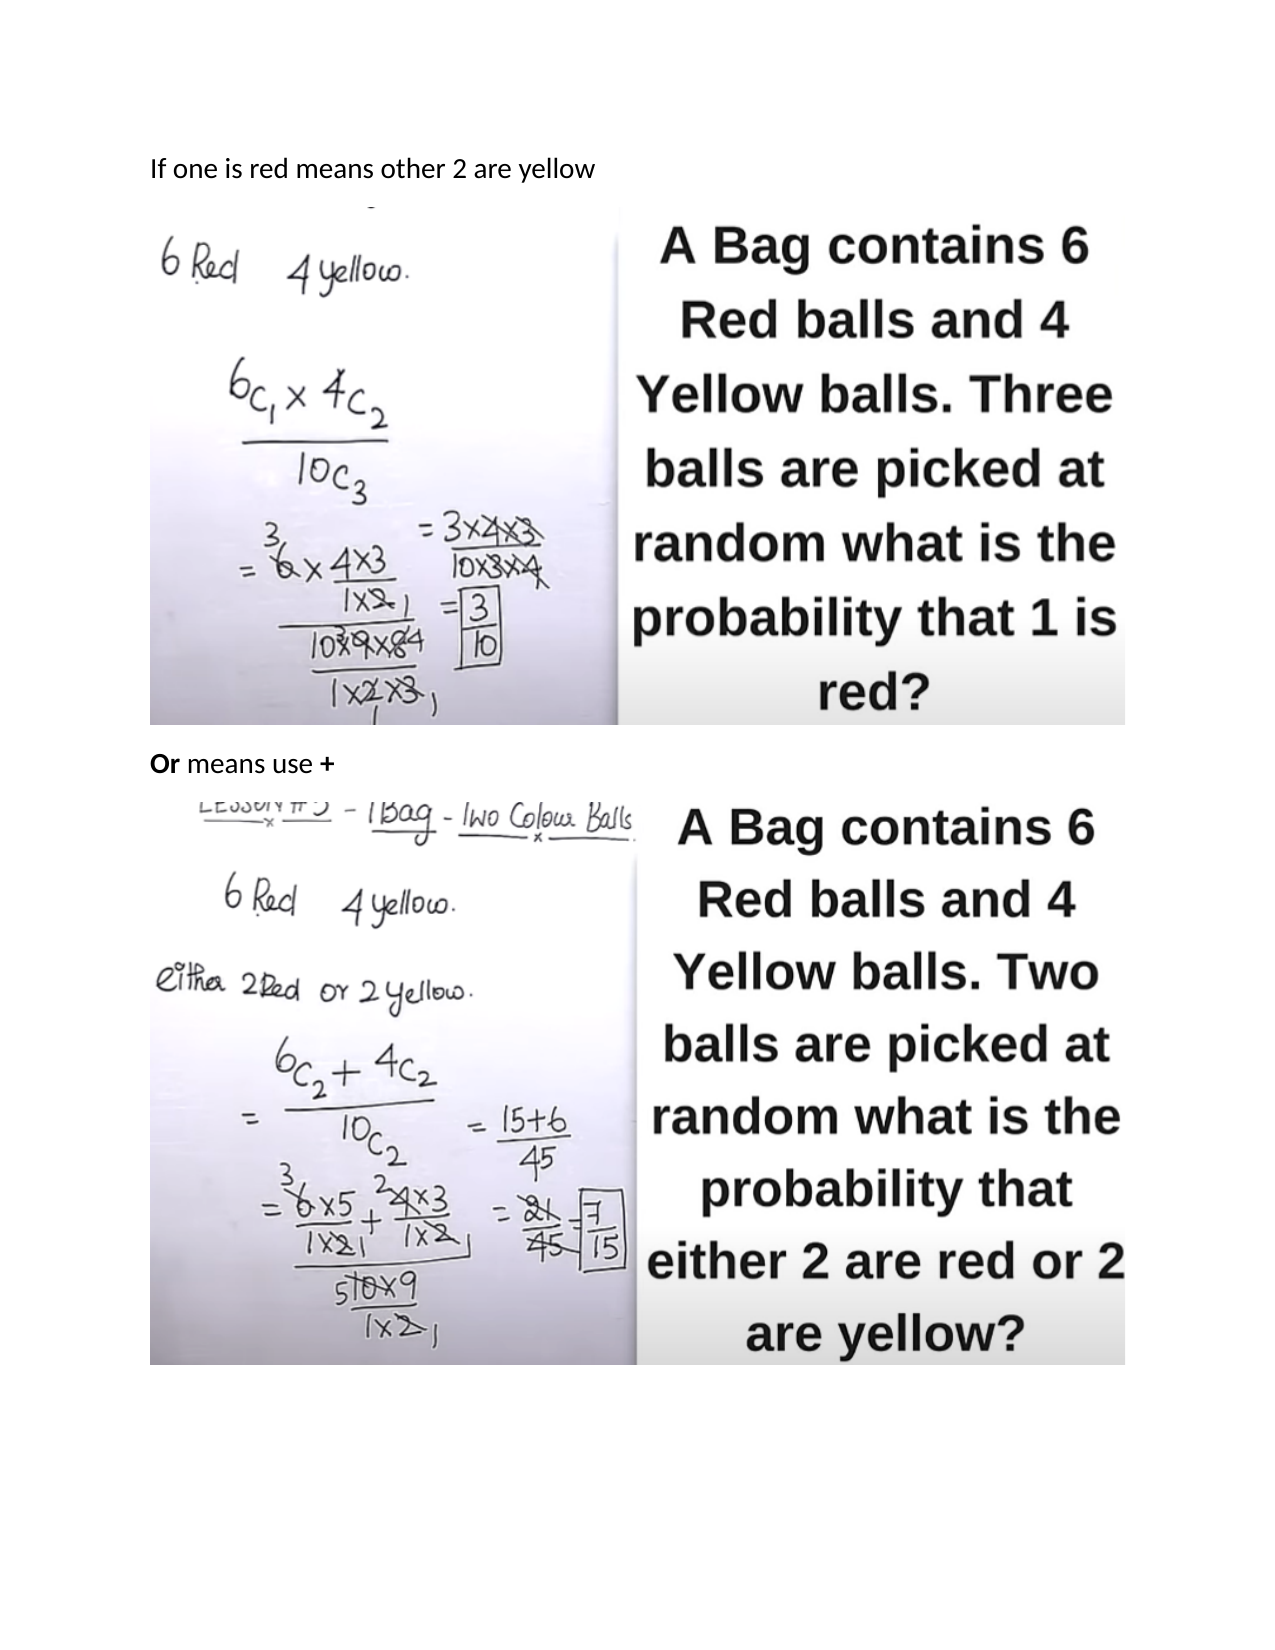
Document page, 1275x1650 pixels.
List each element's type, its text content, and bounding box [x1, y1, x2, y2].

text Or means use + [150, 745, 1125, 781]
picture [150, 802, 1125, 1365]
picture [150, 207, 1125, 725]
text If one is red means other 2 are yellow [150, 150, 1125, 186]
